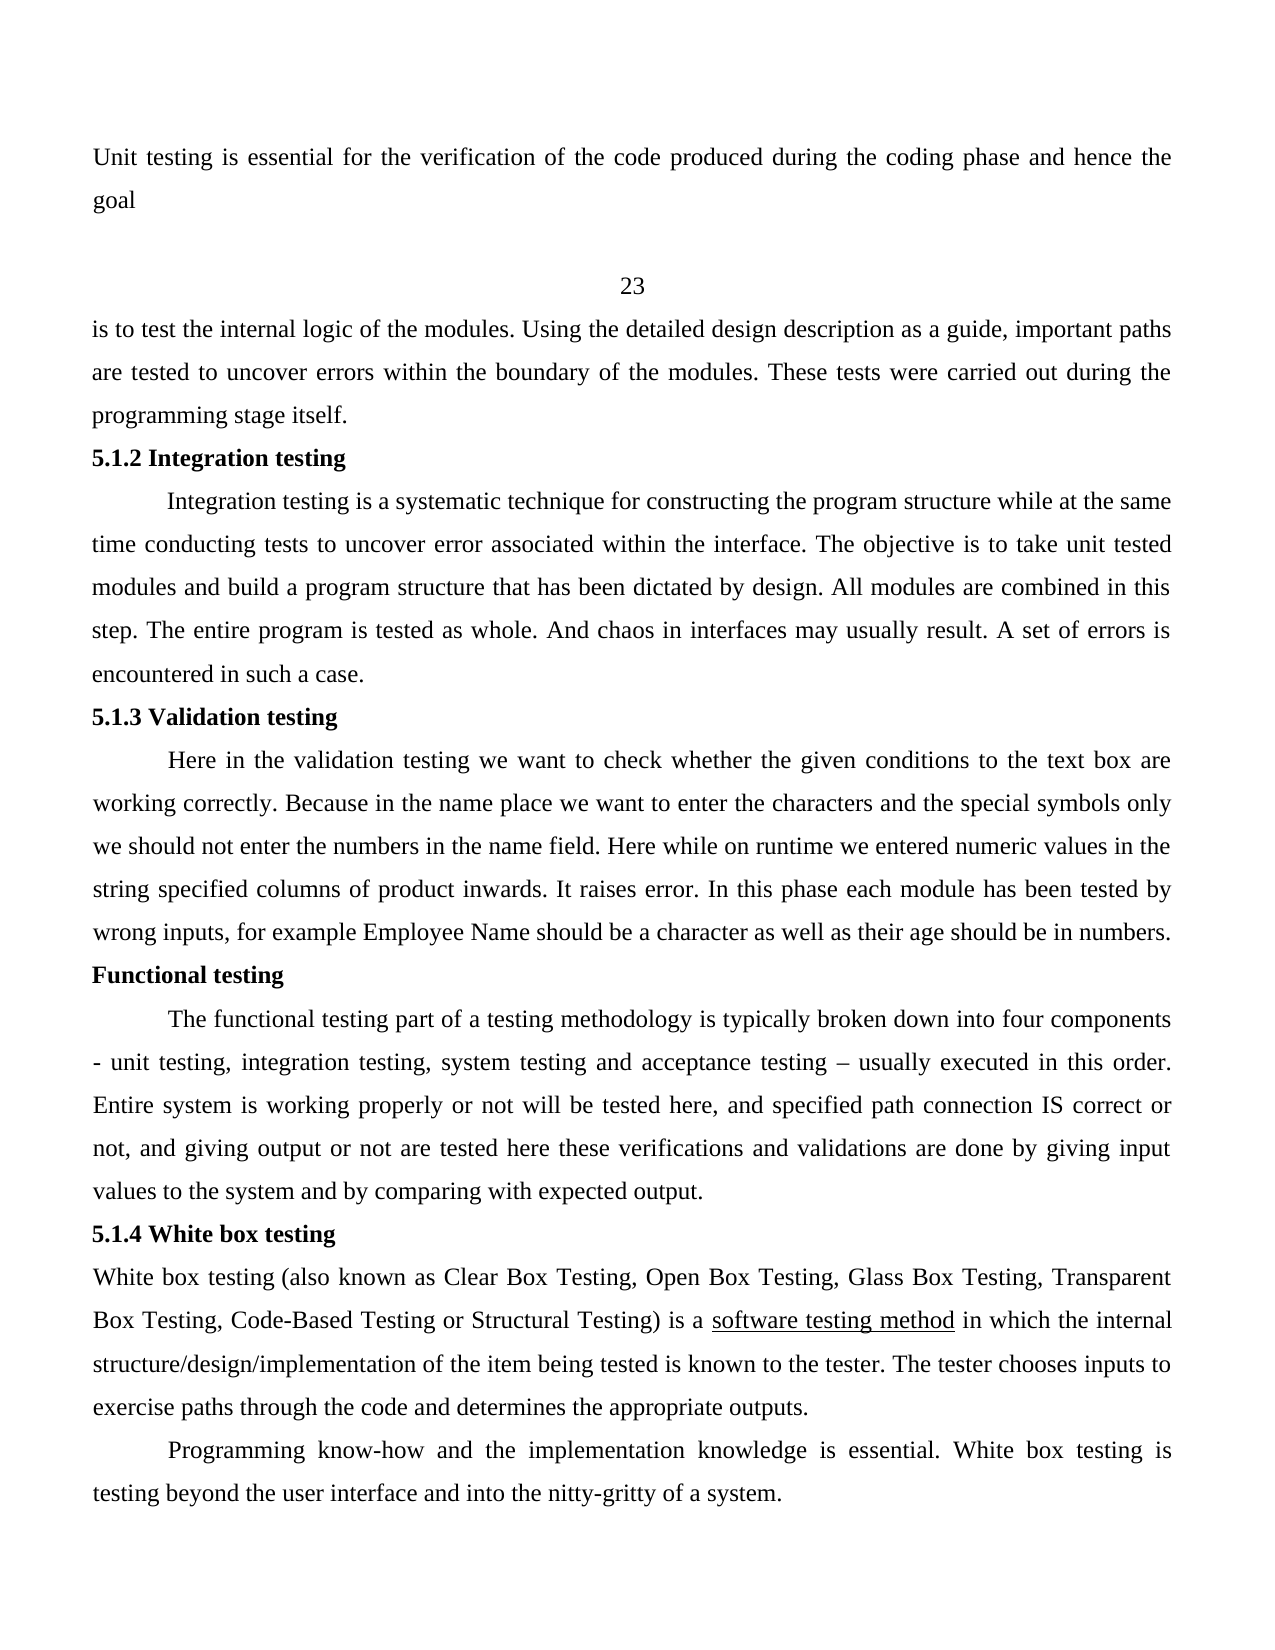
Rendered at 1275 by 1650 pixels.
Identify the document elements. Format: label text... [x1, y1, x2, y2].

text 23 [92, 271, 1173, 300]
text 5.1.4 White box testing [92, 1219, 1173, 1248]
text Here in the validation testing we want to check whether the given conditions to the text box are working correctly. Because in the name place we want to enter the characters and the special symbols only we should not enter the numbers in the name field. Here while on runtime we entered numeric values in the string specified columns of product inwards. It raises error. In this phase each module has been tested by wrong inputs, for example Employee Name should be a character as well as their age should be in numbers. [93, 745, 1173, 946]
text Programming know-how and the implementation knowledge is essential. White box testing is testing beyond the user interface and into the nitty-gritty of a system. [93, 1435, 1173, 1507]
text White box testing (also known as Clear Box Testing, Open Box Testing, Glass Box Testing, Transparent Box Testing, Code-Based Testing or Structural Testing) is a software testing method in which the internal structure/design/implementation of the item being tested is known to the tester. The tester chooses inputs to exercise paths through the code and determines the appropriate outputs. [92, 1262, 1173, 1421]
text Unit testing is essential for the verification of the code produced during the coding phase and hence the goal [92, 142, 1173, 214]
text Functional testing [92, 961, 1173, 989]
text The functional testing part of a testing methodology is typically broken down into four components - unit testing, integration testing, system testing and acceptance testing – usually executed in this order. Entire system is working properly or not will be tested here, and specified path connection IS correct or not, and giving output or not are tested here these verifications and validations are done by giving input values to the system and by comparing with expected output. [93, 1004, 1173, 1205]
title Integration testing is a systematic technique for constructing the program structure while at the same time conducting tests to uncover error associated within the interface. The objective is to take unit tested modules and build a program structure that has been dictated by design. All modules are combined in this step. The entire program is tested as whole. And chaos in interfaces may usually result. A set of errors is encountered in such a case. [92, 486, 1173, 687]
text 5.1.3 Validation testing [92, 702, 1173, 731]
text is to test the internal logic of the modules. Using the detailed design description as a guide, important paths are tested to uncover errors within the boundary of the modules. These tests were carried out during the programming stage itself. [92, 314, 1173, 429]
text 5.1.2 Integration testing [92, 443, 1173, 472]
